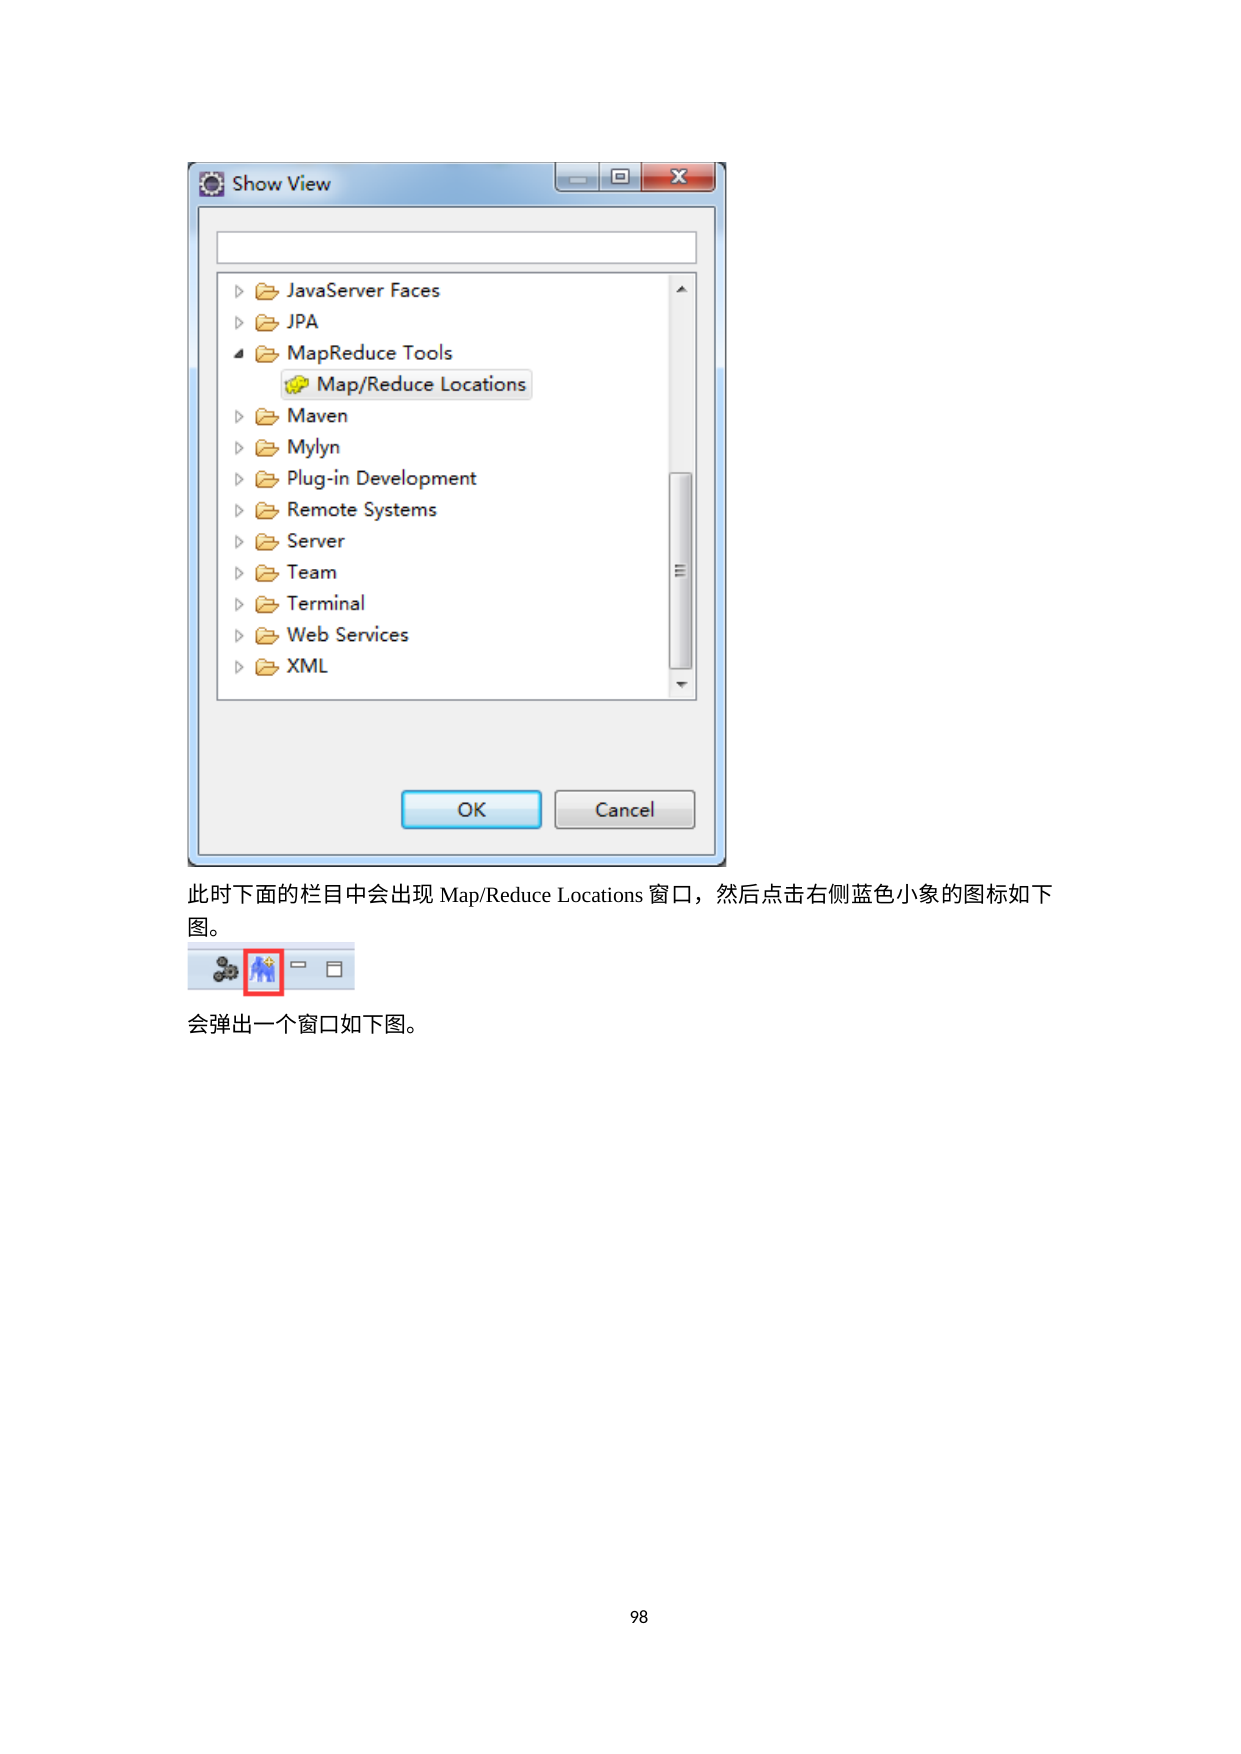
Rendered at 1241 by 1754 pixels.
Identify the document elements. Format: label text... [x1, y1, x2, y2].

text 会弹出一个窗口如下图。 [187, 1007, 1053, 1039]
picture [187, 942, 355, 1006]
picture [187, 162, 727, 867]
text 此时下面的栏目中会出现Map/Reduce Locations窗口，然后点击右侧蓝色小象的图标如下图。 [187, 877, 1053, 942]
